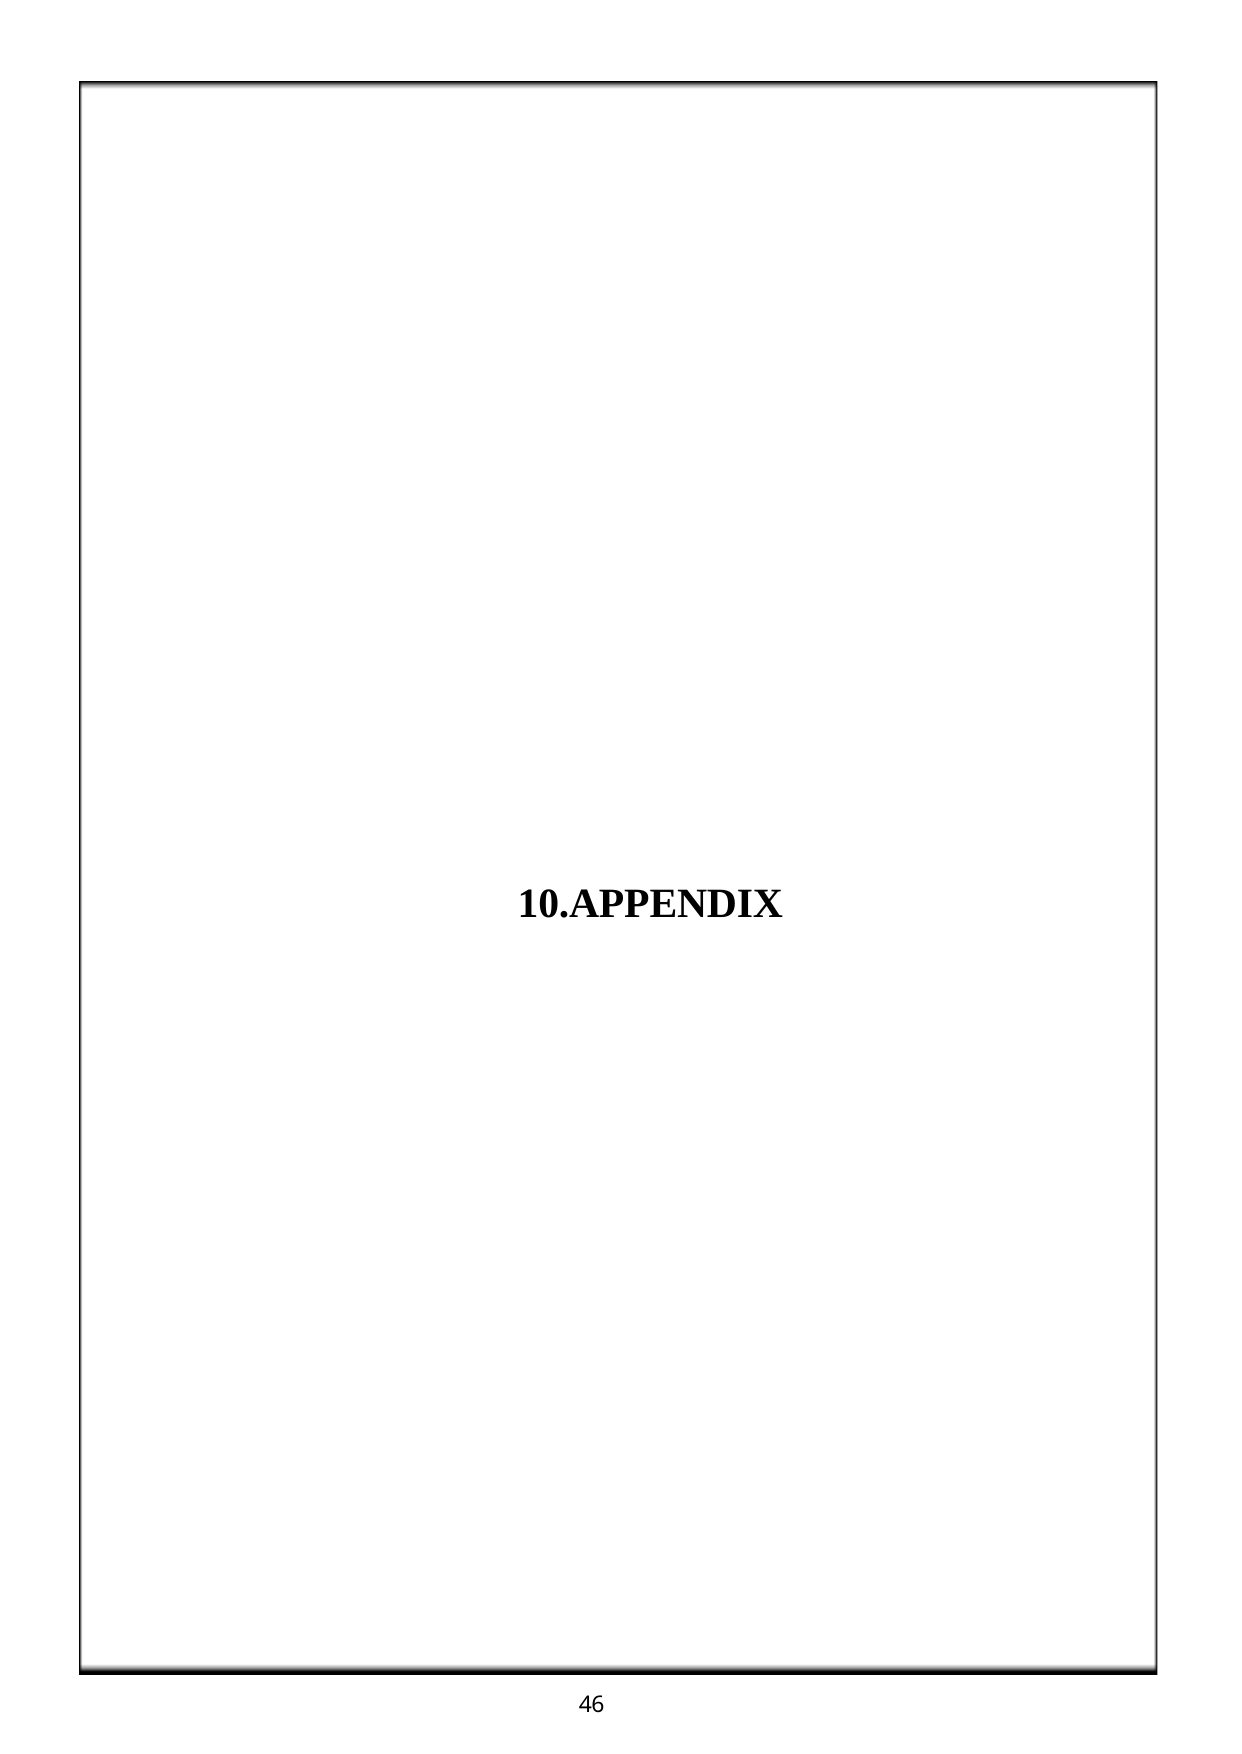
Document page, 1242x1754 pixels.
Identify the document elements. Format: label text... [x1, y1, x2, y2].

picture [79, 81, 1158, 1675]
list 10.APPENDIX [131, 879, 1169, 927]
